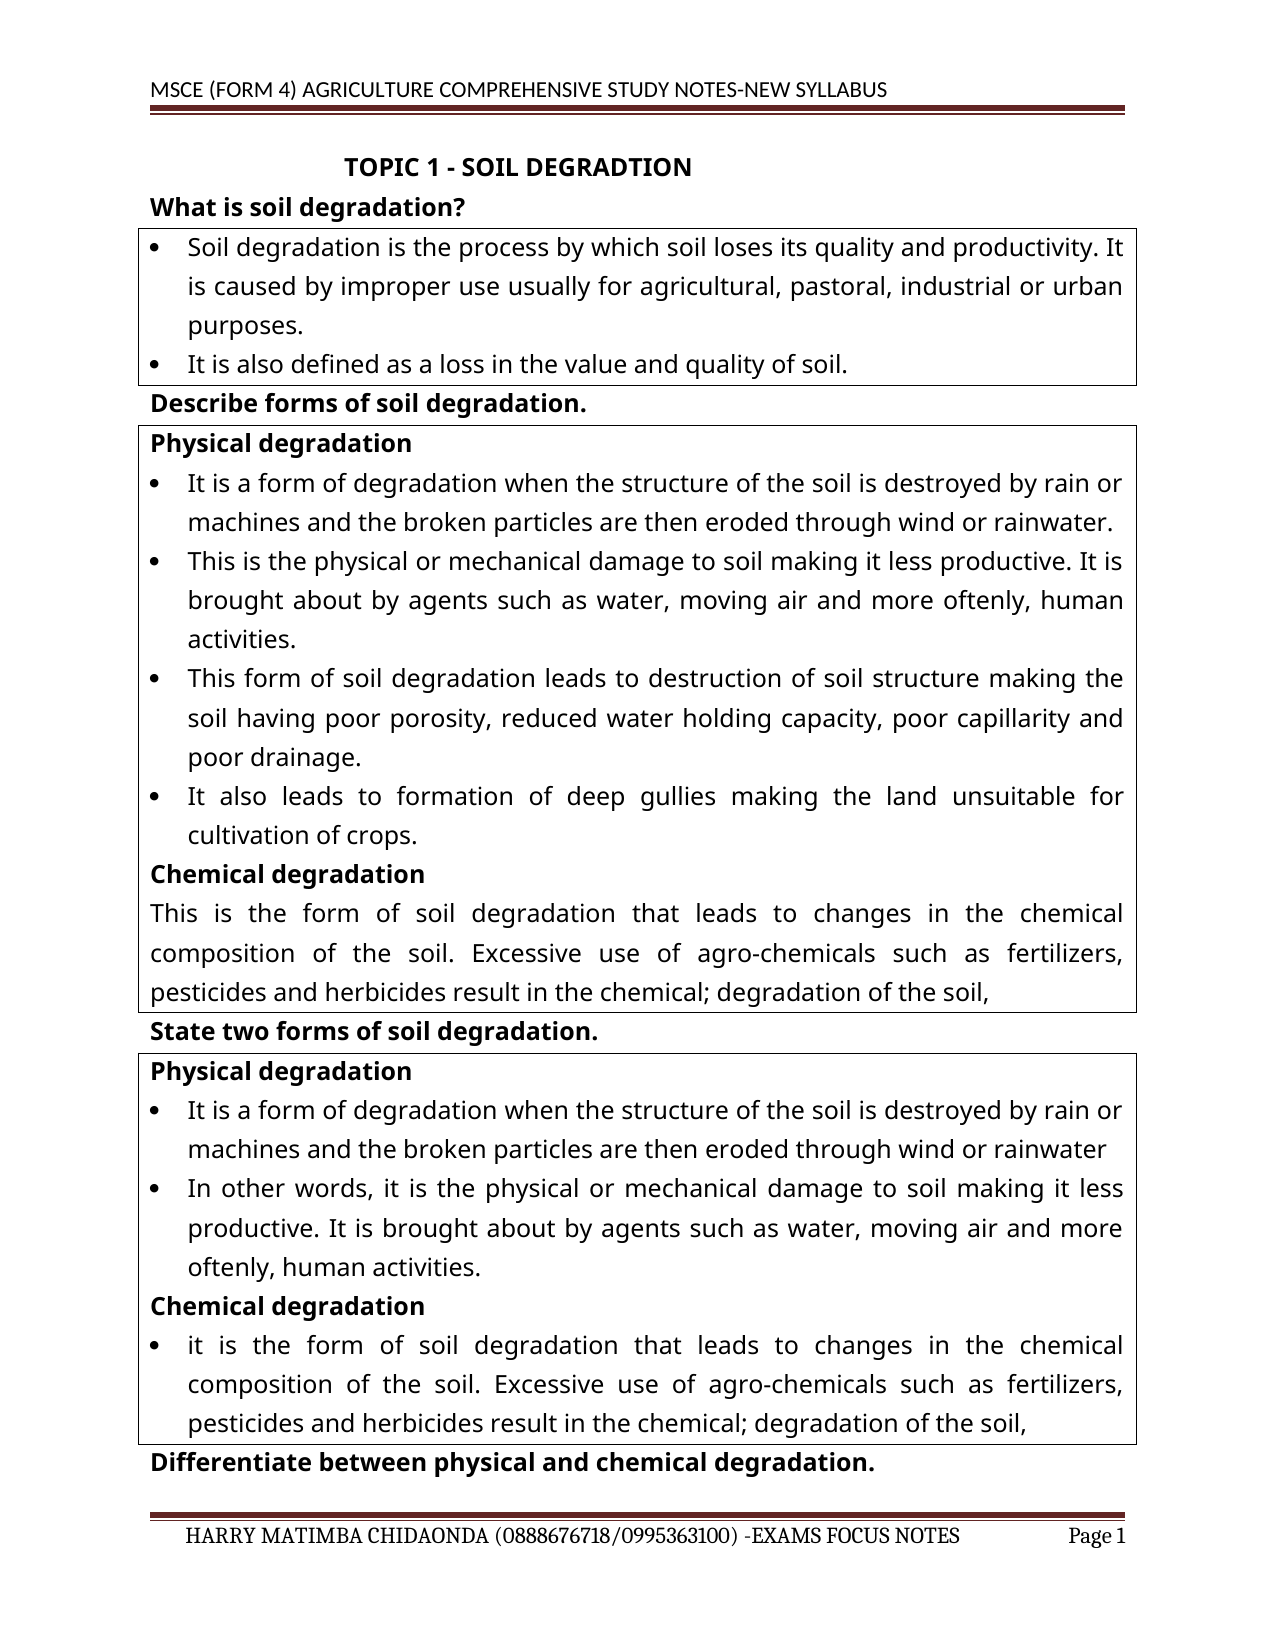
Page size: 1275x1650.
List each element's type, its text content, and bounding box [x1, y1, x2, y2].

table_header Physical degradation It is a form of degradation when the structure of the soil is destroyed by rain or machines and the broken particles are then eroded through wind or rainwater In other words, it is the physical or mechanical damage to soil making it less productive. It is brought about by agents such as water, moving air and more oftenly, human activities. Chemical degradation it is the form of soil degradation that leads to changes in the chemical composition of the soil. Excessive use of agro-chemicals such as fertilizers, pesticides and herbicides result in the chemical; degradation of the soil, [139, 1054, 1136, 1444]
table_header Physical degradation It is a form of degradation when the structure of the soil is destroyed by rain or machines and the broken particles are then eroded through wind or rainwater. This is the physical or mechanical damage to soil making it less productive. It is brought about by agents such as water, moving air and more oftenly, human activities. This form of soil degradation leads to destruction of soil structure making the soil having poor porosity, reduced water holding capacity, poor capillarity and poor drainage. It also leads to formation of deep gullies making the land unsuitable for cultivation of crops. Chemical degradation This is the form of soil degradation that leads to changes in the chemical composition of the soil. Excessive use of agro-chemicals such as fertilizers, pesticides and herbicides result in the chemical; degradation of the soil, [139, 426, 1136, 1012]
text TOPIC 1 - SOIL DEGRADTION [150, 150, 1125, 184]
text Describe forms of soil degradation. [150, 386, 1125, 420]
text What is soil degradation? [150, 189, 1125, 223]
table_header Soil degradation is the process by which soil loses its quality and productivity. It is caused by improper use usually for agricultural, pastoral, industrial or urban purposes. It is also defined as a loss in the value and quality of soil. [139, 229, 1136, 385]
text State two forms of soil degradation. [150, 1013, 1125, 1047]
text Differentiate between physical and chemical degradation. [150, 1445, 1125, 1479]
